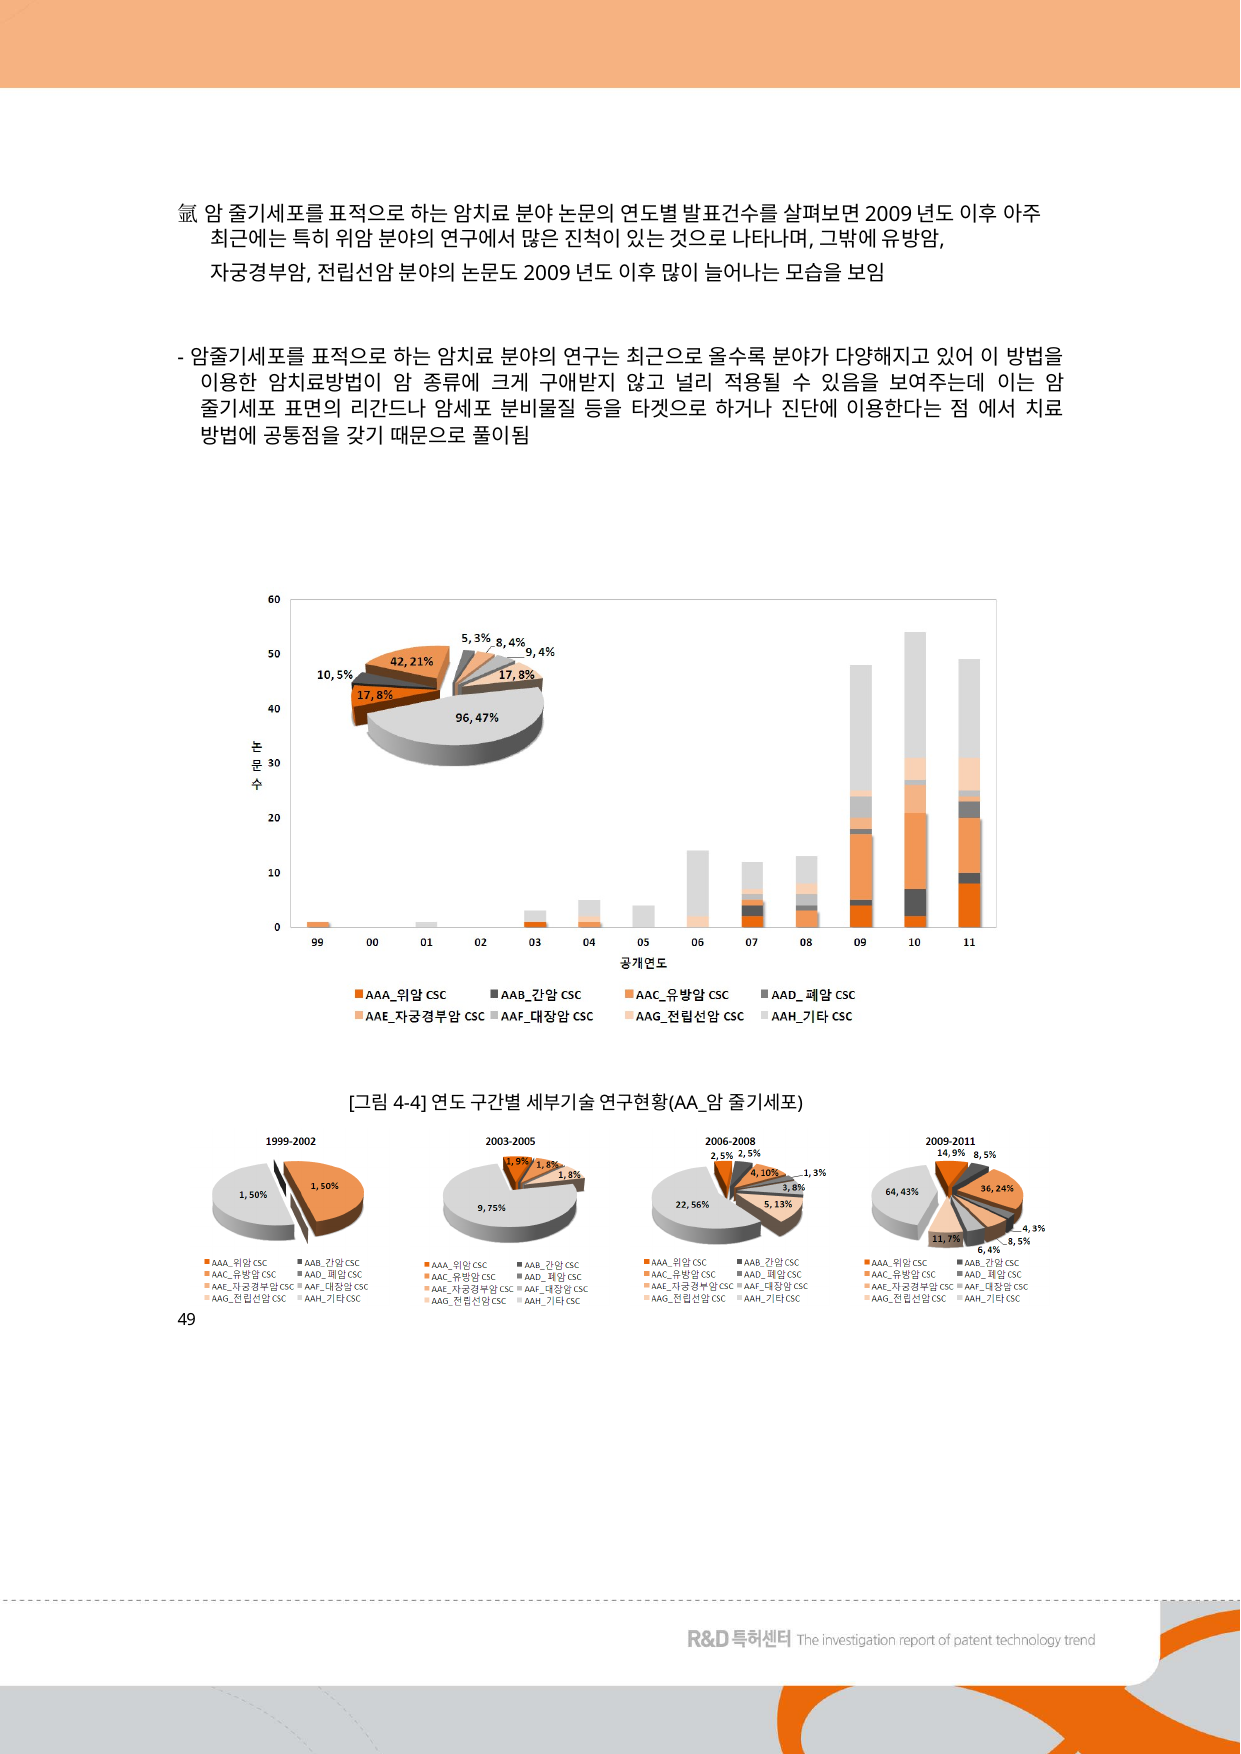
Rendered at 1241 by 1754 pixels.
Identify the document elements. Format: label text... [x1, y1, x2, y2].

text 49 [177, 1308, 1166, 1330]
text 氩 암 줄기세포를 표적으로 하는 암치료 분야 논문의 연도별 발표건수를 살펴보면 2009년도 이후 아주 최근에는 특히 위암 분야의 연구에서 많은 진척이 있는 것으로 나타나며, 그밖에 유방암, [177, 200, 1064, 253]
text 자궁경부암, 전립선암 분야의 논문도 2009년도 이후 많이 늘어나는 모습을 보임 [210, 253, 1166, 288]
text [그림 4-4] 연도 구간별 세부기술 연구현황(AA_암 줄기세포) [348, 1088, 1166, 1115]
picture [0, 0, 1240, 1754]
text - 암줄기세포를 표적으로 하는 암치료 분야의 연구는 최근으로 올수록 분야가 다양해지고 있어 이 방법을 이용한 암치료방법이 암 종류에 크게 구애받지 않고 널리 적용될 수 있음을 보여주는데 이는 암 줄기세포 표면의 리간드나 암세포 분비물질 등을 타겟으로 하거나 진단에 이용한다는 점 에서 치료 방법에 공통점을 갖기 때문으로 풀이됨 [177, 344, 1065, 449]
